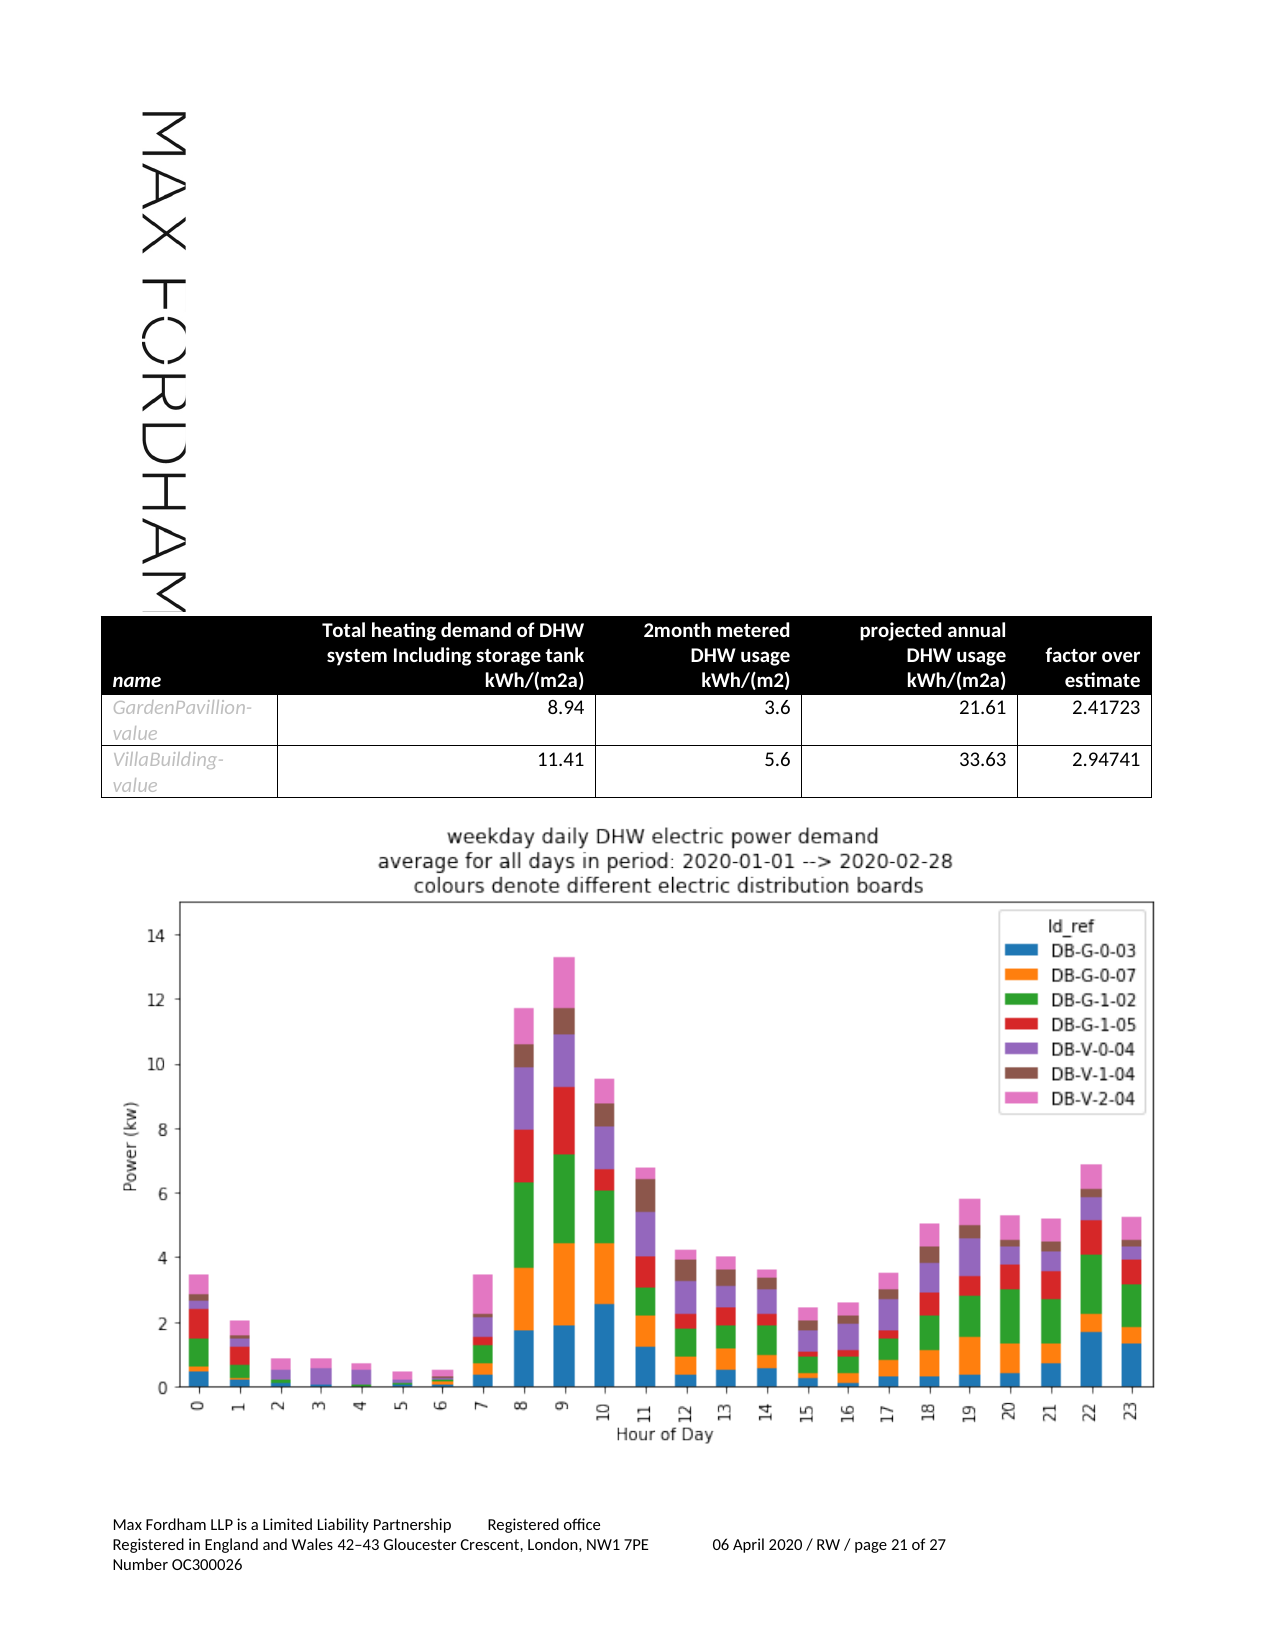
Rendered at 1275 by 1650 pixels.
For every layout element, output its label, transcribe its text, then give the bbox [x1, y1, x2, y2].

picture [112, 817, 1163, 1454]
table_cell 11.41 [278, 746, 595, 797]
table_cell 21.61 [802, 695, 1017, 745]
table_header Total heating demand of DHW system Including storage tank kWh/(m2a) [278, 617, 595, 693]
table_cell 3.6 [596, 695, 801, 745]
table_header factor over estimate [1018, 617, 1151, 693]
table_cell VillaBuilding-value [102, 746, 277, 797]
table_header projected annual DHW usage kWh/(m2a) [802, 617, 1017, 693]
table_cell 2.94741 [1018, 746, 1151, 797]
table_cell 2.41723 [1018, 695, 1151, 745]
table_header name [102, 617, 277, 693]
table_cell 5.6 [596, 746, 801, 797]
table_cell 8.94 [278, 695, 595, 745]
table_header 2month metered DHW usage kWh/(m2) [596, 617, 801, 693]
table_cell GardenPavillion-value [102, 695, 277, 745]
picture [142, 111, 186, 611]
table_cell 33.63 [802, 746, 1017, 797]
